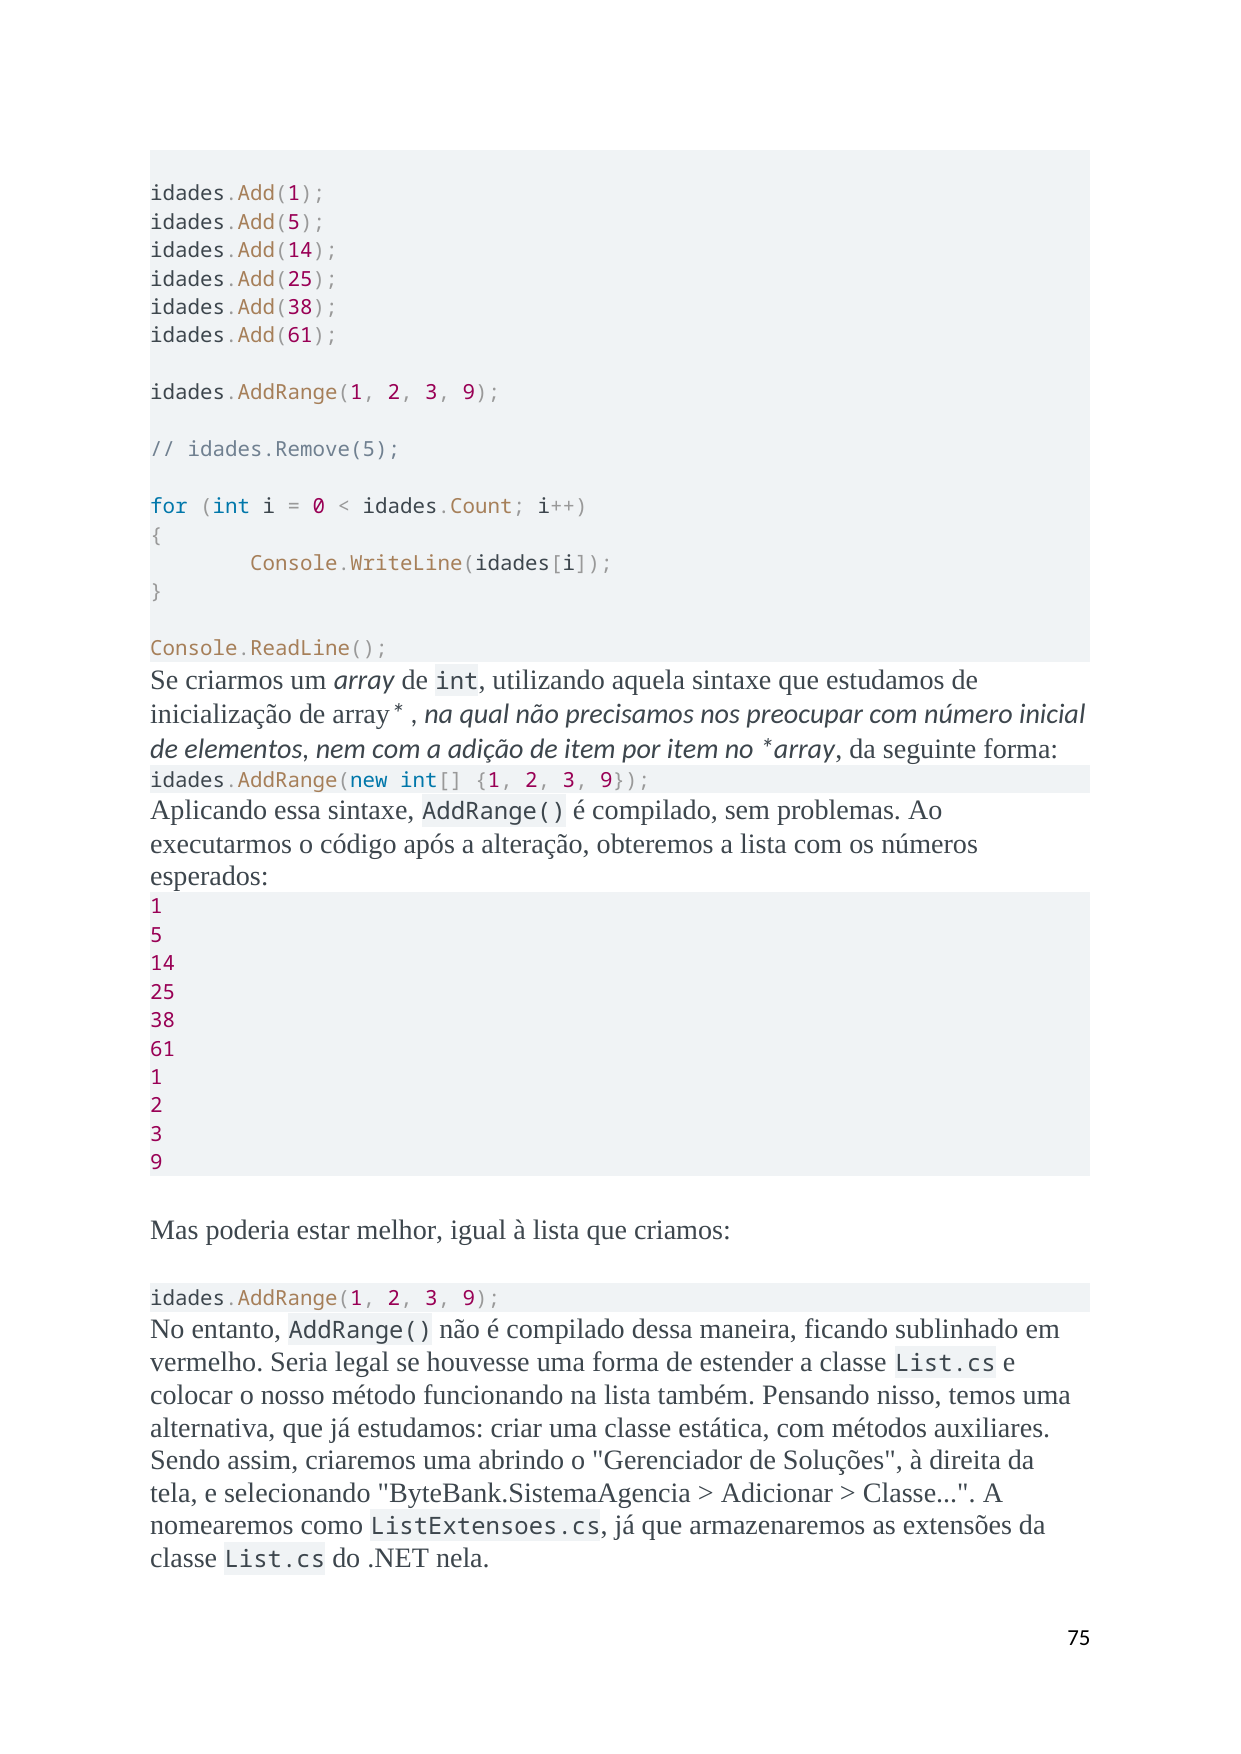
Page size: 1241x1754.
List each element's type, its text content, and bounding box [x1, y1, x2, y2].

text 3 [150, 1119, 1090, 1147]
text Console.WriteLine(idades[i]); [150, 548, 1090, 577]
text Se criarmos um array de int, utilizando aquela sintaxe que estudamos de inicialização de array* , na qual não precisamos nos preocupar com número inicial de elementos, nem com a adição de item por item no *array, da seguinte forma: [150, 662, 1090, 765]
text idades.Add(1); [150, 178, 1090, 207]
text 1 [150, 892, 1090, 920]
text idades.Add(25); [150, 264, 1090, 292]
text 9 [150, 1147, 1090, 1176]
text idades.Add(61); [150, 321, 1090, 349]
text idades.Add(5); [150, 207, 1090, 235]
text Console.ReadLine(); [150, 633, 1090, 662]
text { [150, 520, 1090, 548]
text } [150, 577, 1090, 605]
text 25 [150, 977, 1090, 1005]
text idades.AddRange(1, 2, 3, 9); [150, 1283, 1090, 1312]
text 61 [150, 1034, 1090, 1062]
text 14 [150, 948, 1090, 977]
text idades.Add(14); [150, 235, 1090, 264]
text // idades.Remove(5); [150, 434, 1090, 463]
text Sendo assim, criaremos uma abrindo o "Gerenciador de Soluções", à direita da tela, e selecionando "ByteBank.SistemaAgencia > Adicionar > Classe...". A nomearemos como ListExtensoes.cs, já que armazenaremos as extensões da classe List.cs do .NET nela. [150, 1443, 1090, 1575]
text idades.Add(38); [150, 292, 1090, 321]
text Aplicando essa sintaxe, AddRange() é compilado, sem problemas. Ao executarmos o código após a alteração, obteremos a lista com os números esperados: [150, 793, 1090, 892]
text idades.AddRange(new int[] {1, 2, 3, 9}); [150, 765, 1090, 793]
text 5 [150, 920, 1090, 948]
text No entanto, AddRange() não é compilado dessa maneira, ficando sublinhado em vermelho. Seria legal se houvesse uma forma de estender a classe List.cs e colocar o nosso método funcionando na lista também. Pensando nisso, temos uma alternativa, que já estudamos: criar uma classe estática, com métodos auxiliares. [150, 1312, 1090, 1443]
text for (int i = 0 < idades.Count; i++) [150, 491, 1090, 520]
text 1 [150, 1062, 1090, 1091]
text Mas poderia estar melhor, igual à lista que criamos: [150, 1213, 1090, 1246]
text idades.AddRange(1, 2, 3, 9); [150, 377, 1090, 406]
text 2 [150, 1091, 1090, 1119]
text 38 [150, 1005, 1090, 1034]
